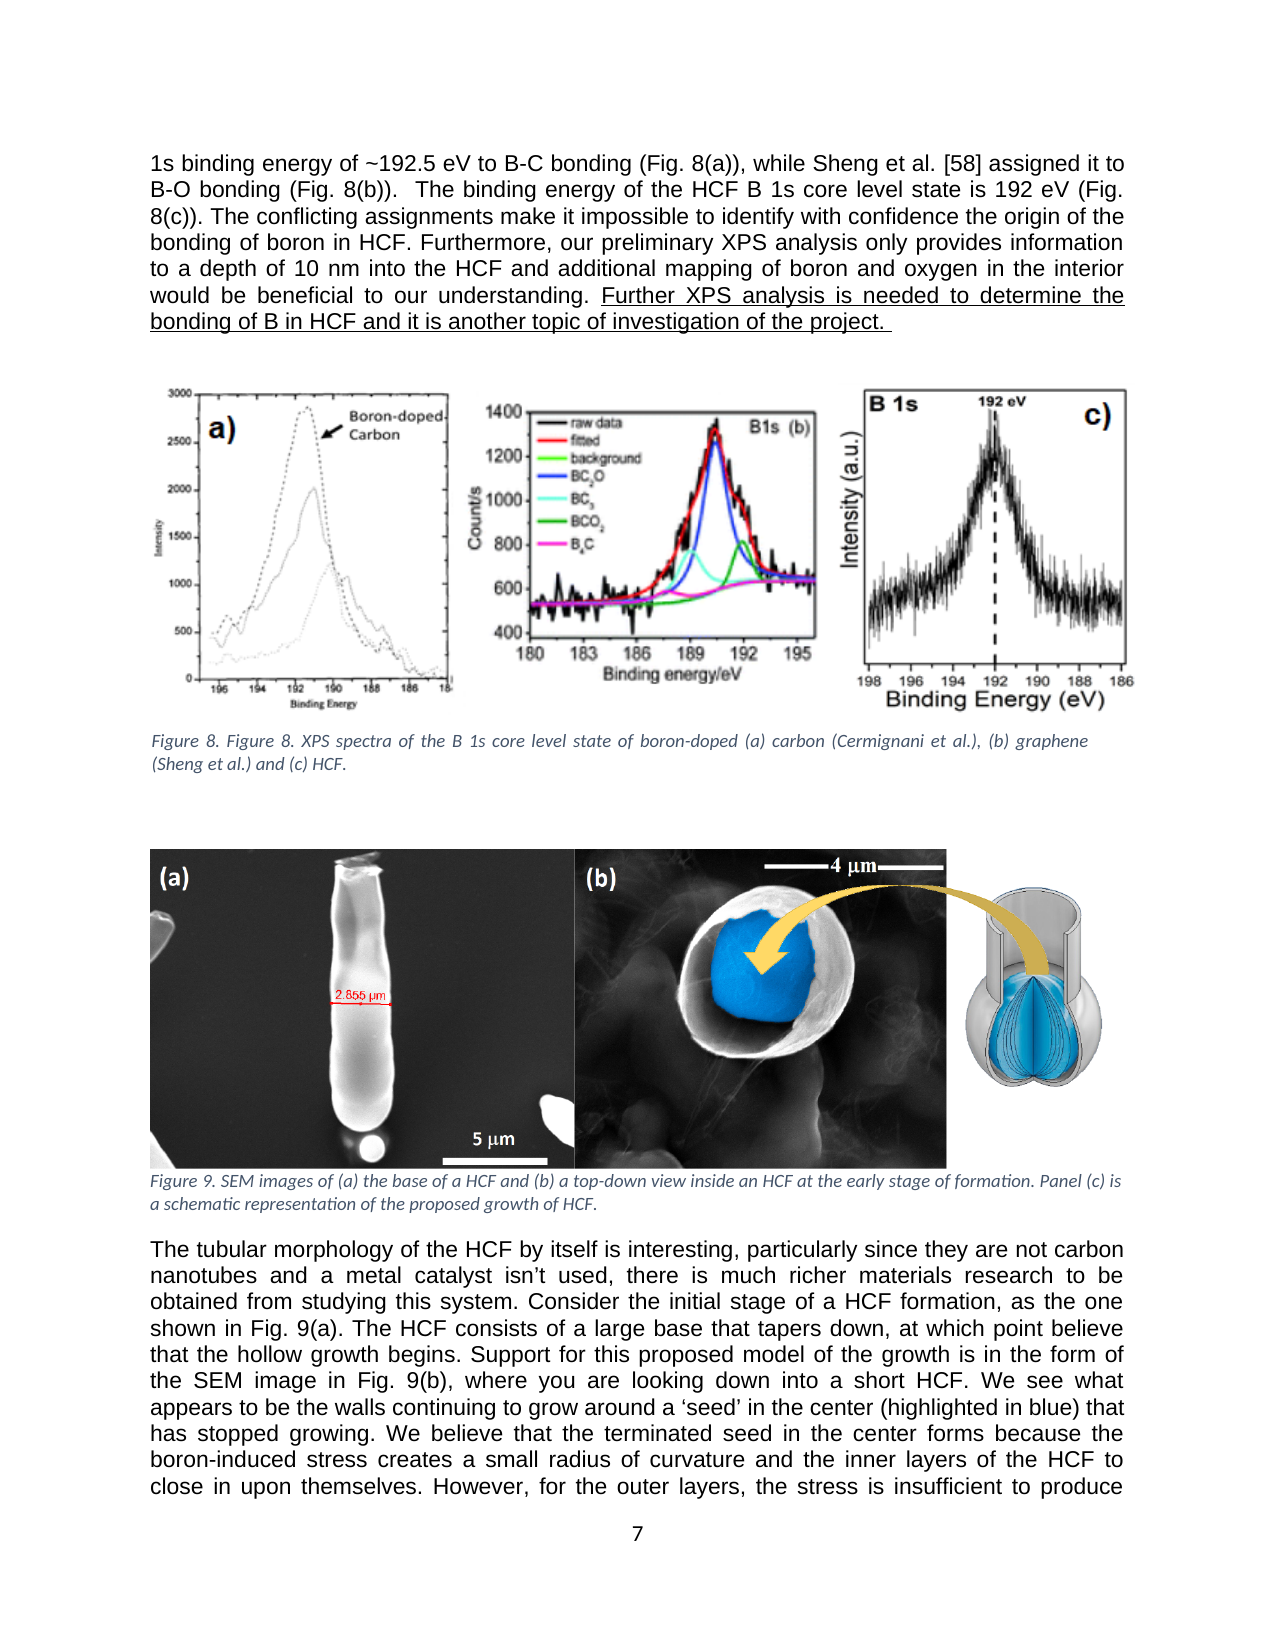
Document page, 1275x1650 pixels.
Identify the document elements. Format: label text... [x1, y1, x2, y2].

picture [150, 383, 1142, 717]
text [150, 1236, 1125, 1499]
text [150, 150, 1125, 334]
text Figure . SEM images of (a) the base of a HCF and (b) a top-down view inside an HCF at the early stage of formation. Panel (c) is a schematic representation of the proposed growth of HCF. [150, 1169, 1125, 1215]
picture [150, 849, 1109, 1169]
